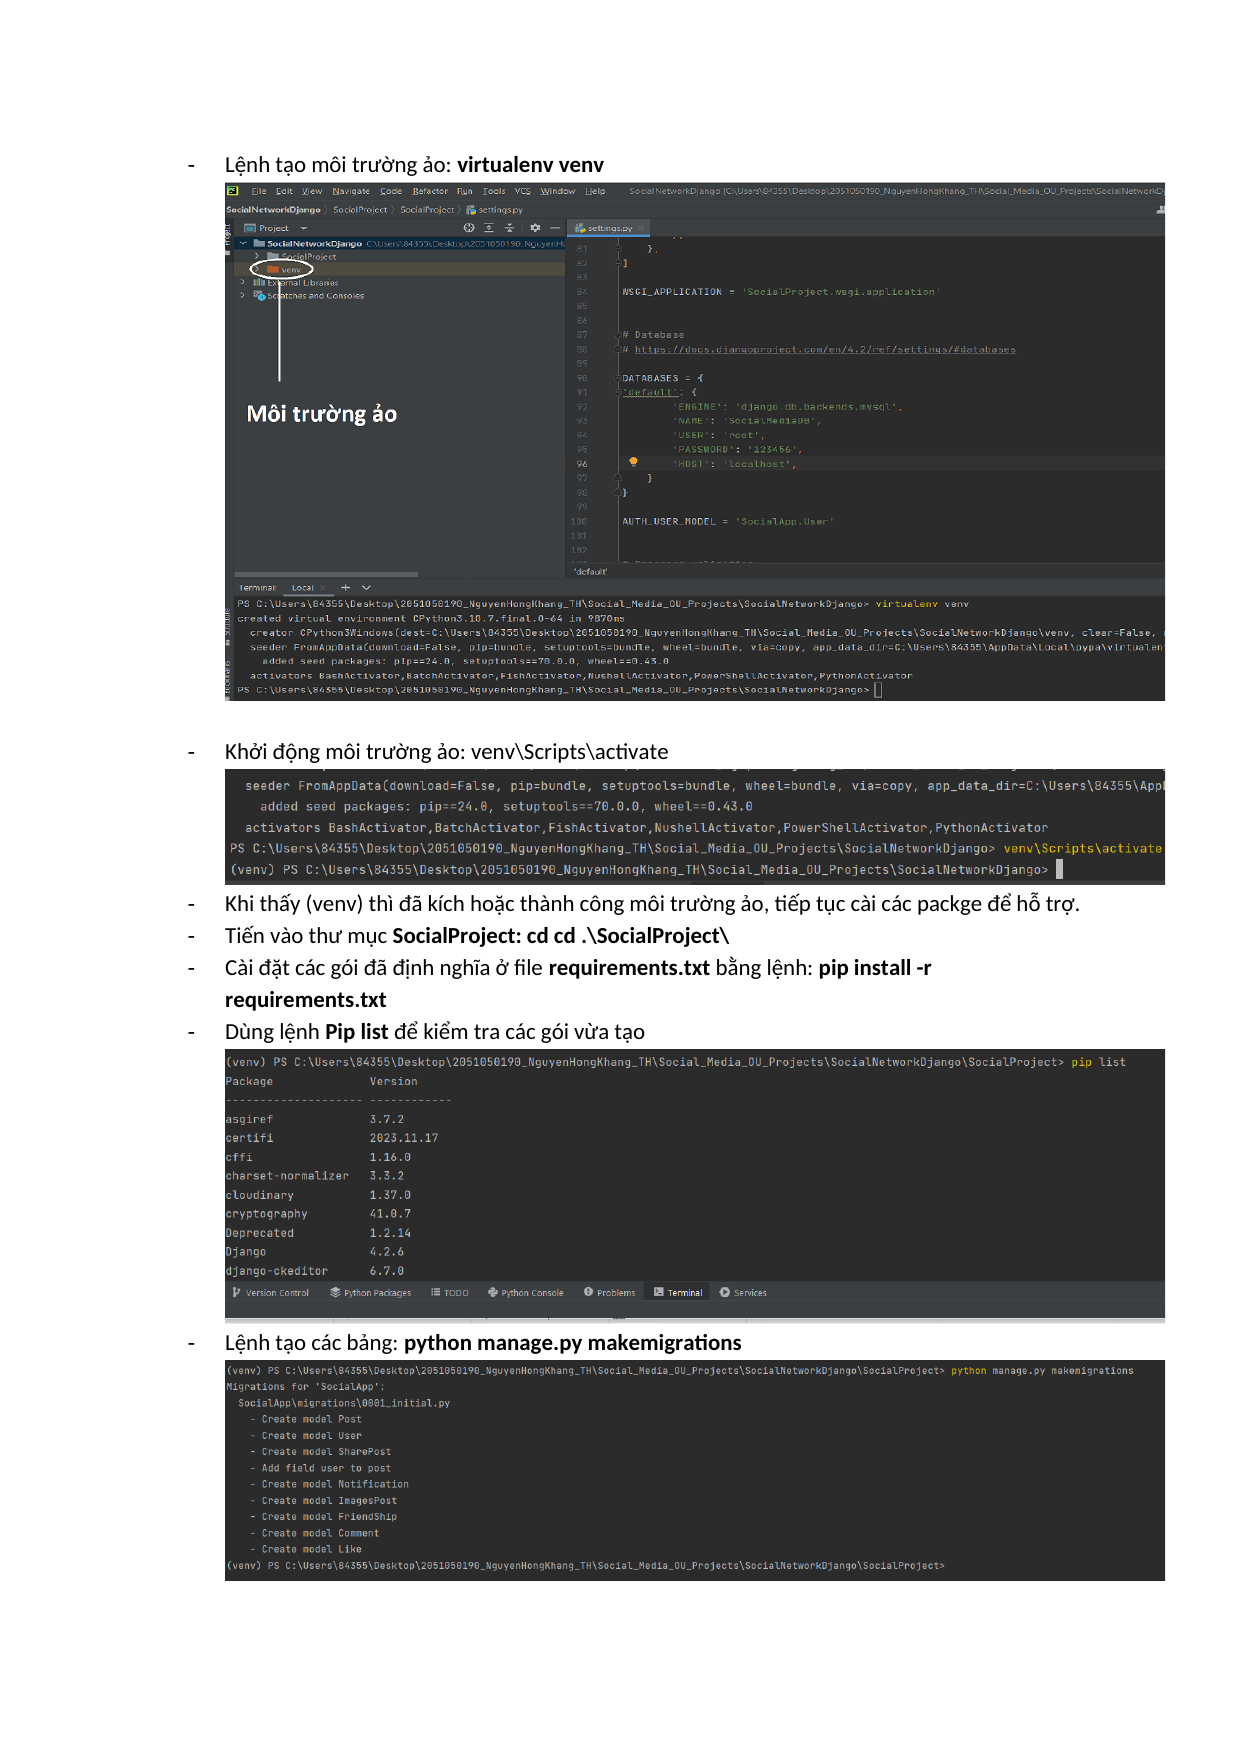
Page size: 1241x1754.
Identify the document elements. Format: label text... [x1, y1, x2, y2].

list Khởi động môi trường ảo: venv\Scripts\activate [187, 737, 1090, 765]
list Lệnh tạo các bảng: python manage.py makemigrations [187, 1328, 1090, 1356]
list Dùng lệnh Pip list để kiểm tra các gói vừa tạo [187, 1017, 1090, 1045]
picture [225, 1049, 1166, 1324]
list Lệnh tạo môi trường ảo: virtualenv venv [187, 150, 1090, 178]
list Tiến vào thư mục SocialProject: cd cd .\SocialProject\ [187, 921, 1090, 949]
picture [225, 182, 1166, 701]
list Khi thấy (venv) thì đã kích hoặc thành công môi trường ảo, tiếp tục cài các packge để hỗ trợ. [187, 889, 1090, 917]
list Cài đặt các gói đã định nghĩa ở file requirements.txt bằng lệnh: pip install -r requirements.txt [187, 953, 1090, 1013]
picture [225, 1360, 1166, 1581]
picture [225, 769, 1166, 885]
